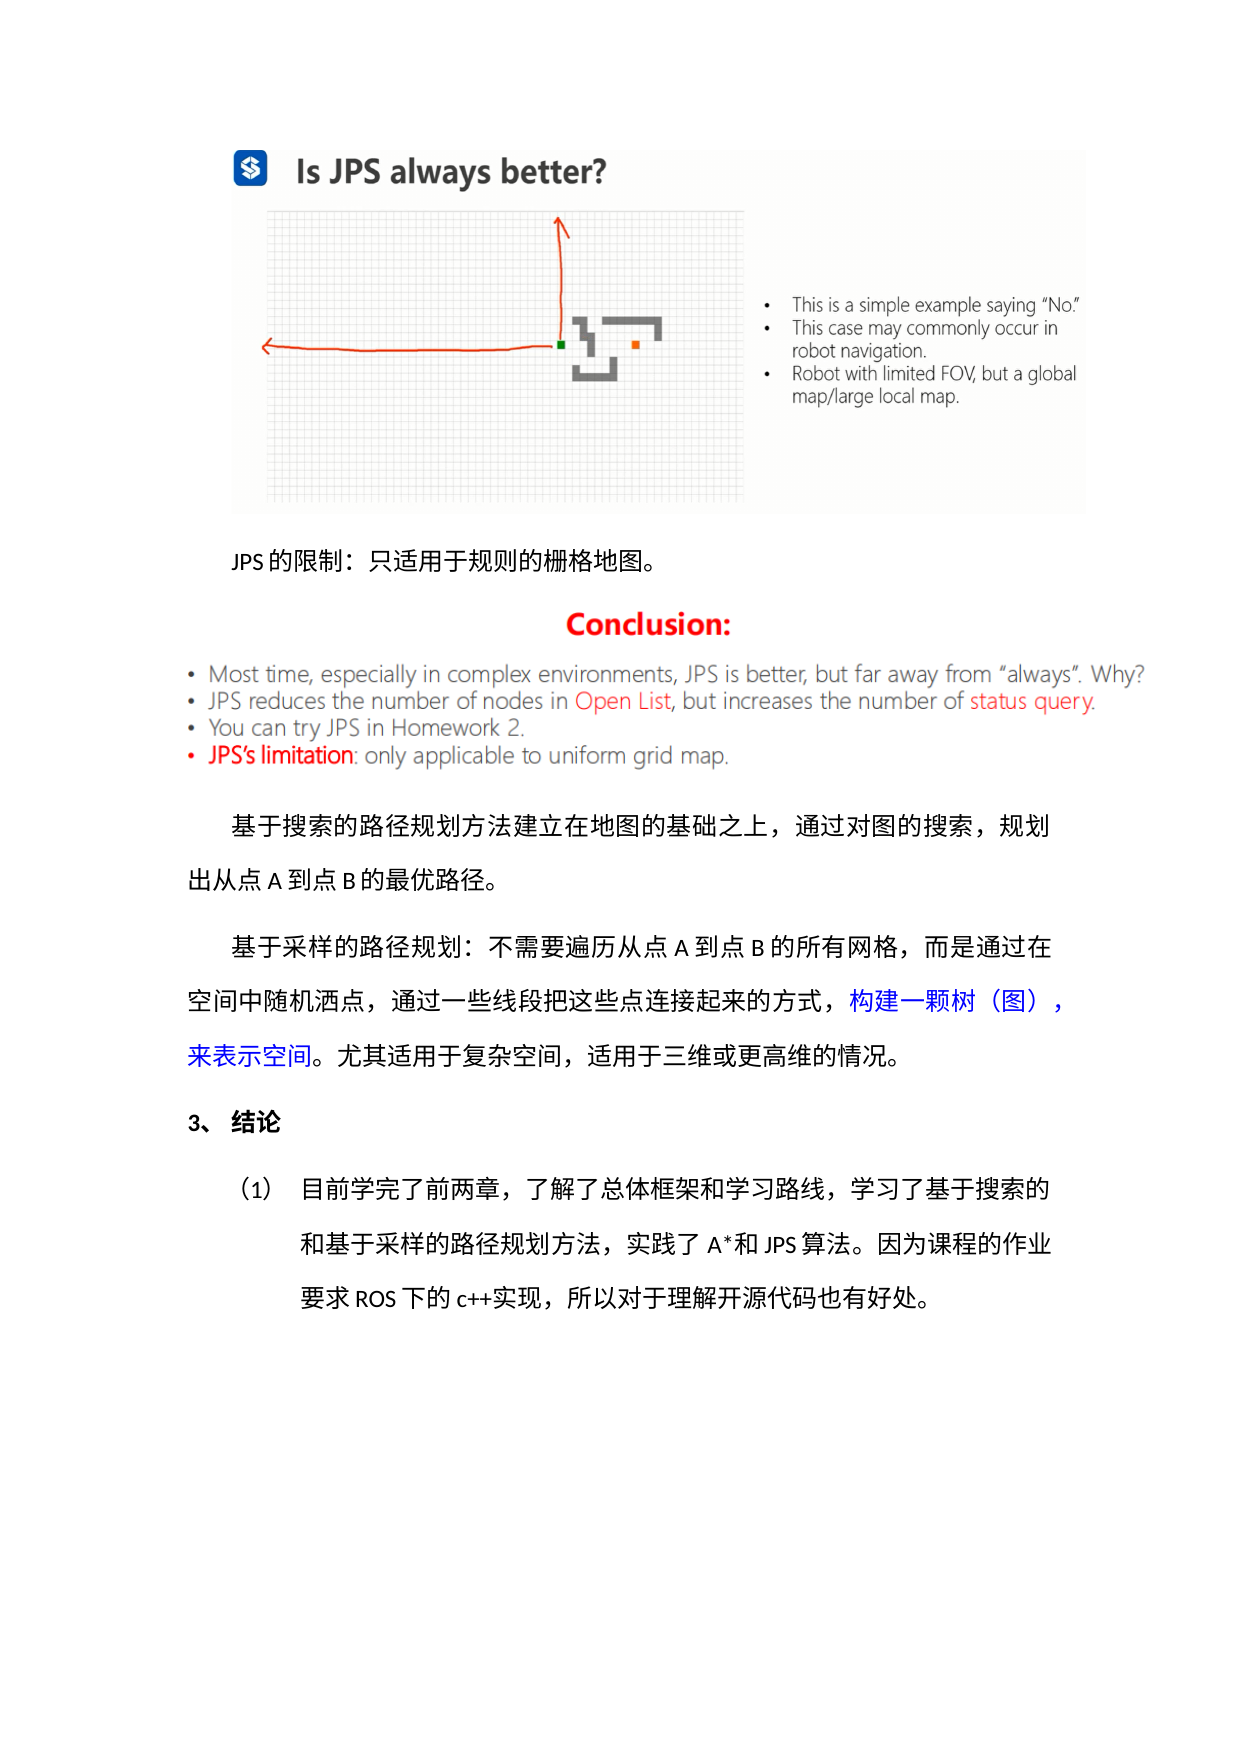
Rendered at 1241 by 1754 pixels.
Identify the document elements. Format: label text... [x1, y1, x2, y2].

list 目前学完了前两章，了解了总体框架和学习路线，学习了基于搜索的和基于采样的路径规划方法，实践了A*和JPS算法。因为课程的作业要求ROS下的c++实现，所以对于理解开源代码也有好处。 [225, 1170, 1053, 1315]
list 基于搜索的路径规划方法建立在地图的基础之上，通过对图的搜索，规划出从点A到点B的最优路径。 [187, 806, 1053, 897]
list 基于采样的路径规划：不需要遍历从点A到点B的所有网格，而是通过在空间中随机洒点，通过一些线段把这些点连接起来的方式，构建一颗树（图），来表示空间。尤其适用于复杂空间，适用于三维或更高维的情况。 [187, 927, 1053, 1072]
picture [187, 607, 1165, 779]
list 结论 [187, 1103, 1053, 1139]
picture [231, 150, 1086, 514]
list JPS的限制：只适用于规则的栅格地图。 [187, 541, 1053, 577]
